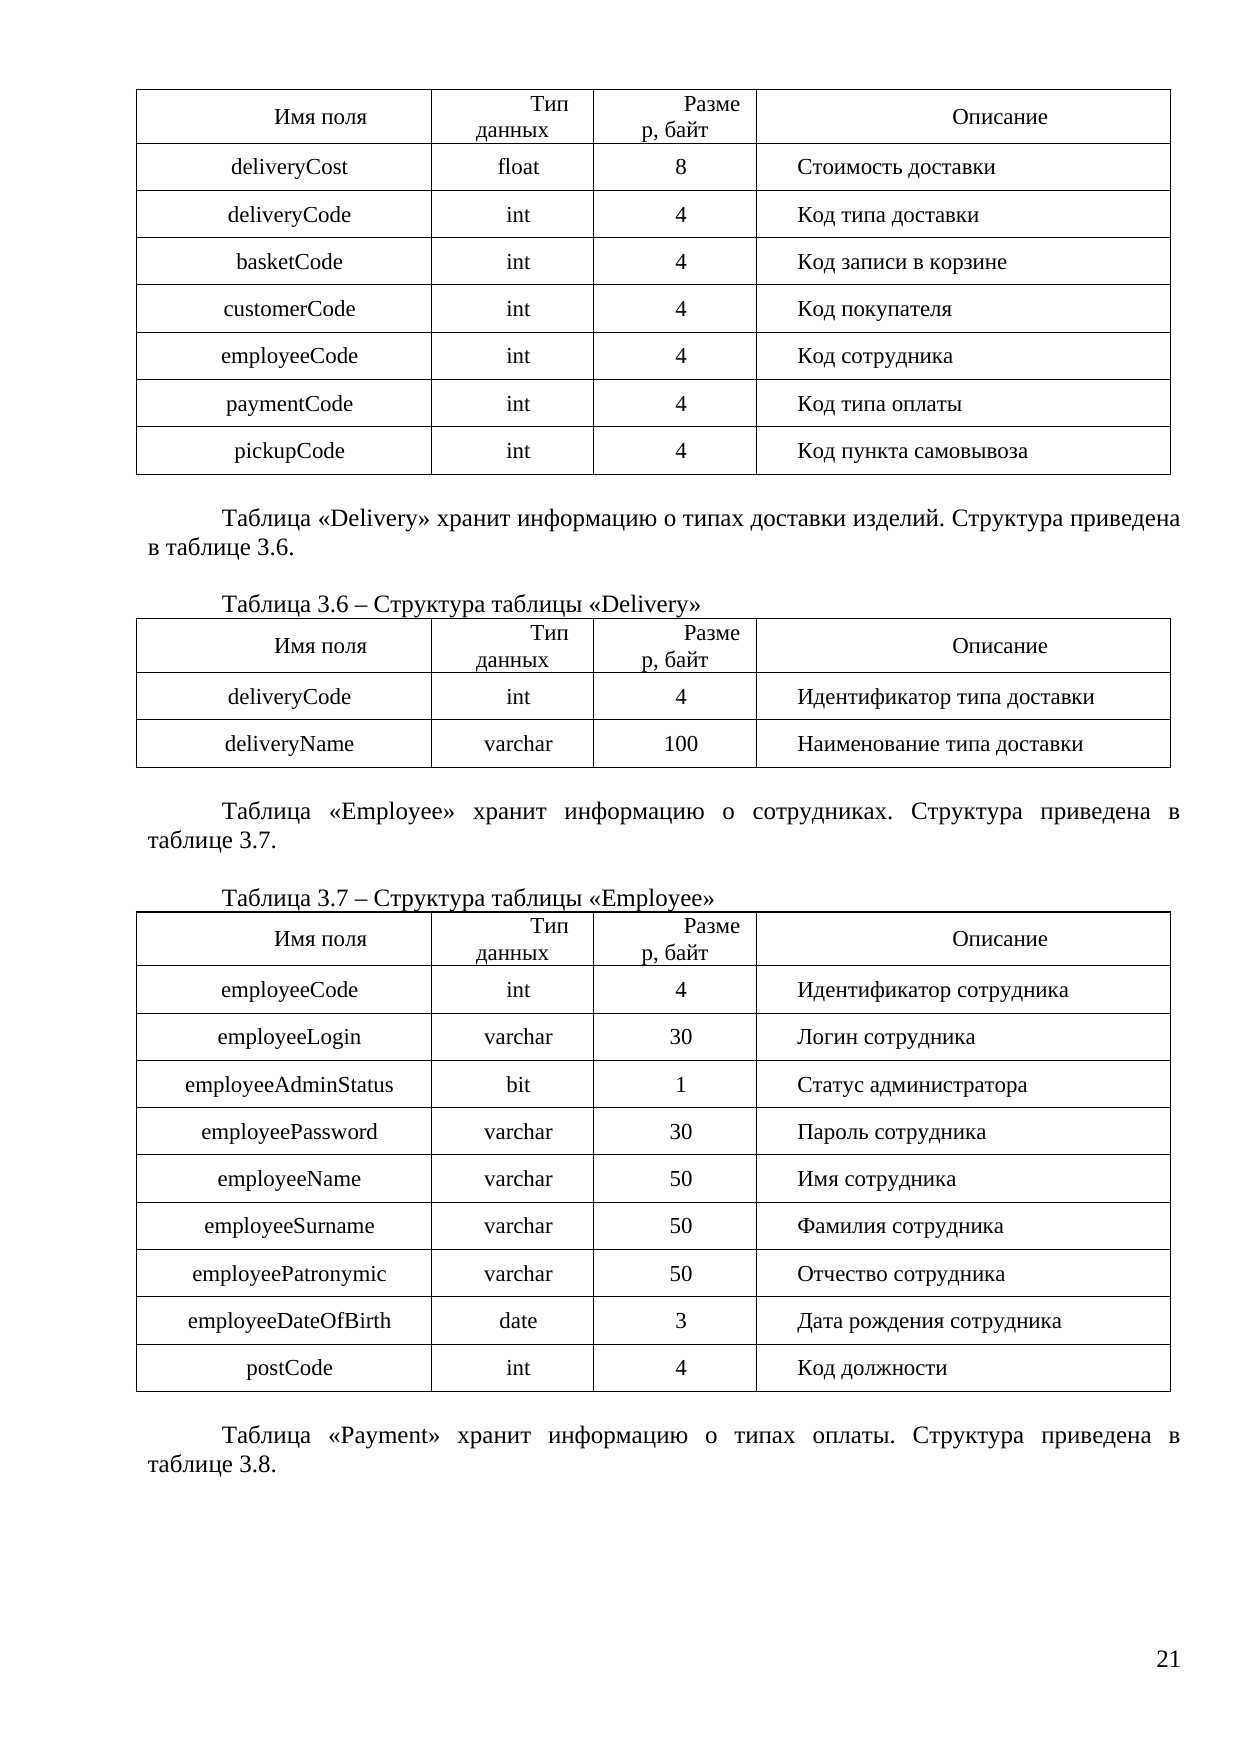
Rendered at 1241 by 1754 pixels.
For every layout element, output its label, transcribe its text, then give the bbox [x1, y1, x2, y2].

table_header Описание [757, 619, 1170, 672]
table_cell deliveryName [137, 720, 431, 767]
table_cell Стоимость доставки [757, 144, 1170, 190]
table_cell Пароль сотрудника [757, 1108, 1170, 1154]
table_cell Отчество сотрудника [757, 1250, 1170, 1296]
table_cell Идентификатор типа доставки [757, 673, 1170, 719]
table_cell employeeDateOfBirth [137, 1297, 431, 1343]
table_cell 30 [594, 1014, 756, 1060]
table_header Размер, байт [594, 913, 756, 965]
table_cell int [432, 333, 593, 379]
table_cell 1 [594, 1061, 756, 1107]
table_header Размер, байт [594, 619, 756, 672]
table_cell int [432, 191, 593, 237]
table_cell employeeName [137, 1155, 431, 1202]
table_cell 4 [594, 238, 756, 284]
table_cell 4 [594, 966, 756, 1012]
table_cell 100 [594, 720, 756, 767]
table_cell 4 [594, 427, 756, 473]
table_cell varchar [432, 1155, 593, 1202]
table_header Имя поля [137, 90, 431, 142]
text Таблица «Delivery» хранит информацию о типах доставки изделий. Структура приведена в таблице 3.6. [148, 503, 1181, 561]
text Таблица «Payment» хранит информацию о типах оплаты. Структура приведена в таблице 3.8. [148, 1421, 1181, 1478]
table_cell int [432, 1345, 593, 1391]
table_cell Логин сотрудника [757, 1014, 1170, 1060]
table_cell 4 [594, 1345, 756, 1391]
text Таблица «Employee» хранит информацию о сотрудниках. Структура приведена в таблице 3.7. [148, 796, 1181, 854]
table_cell employeePatronymic [137, 1250, 431, 1296]
table_cell Код покупателя [757, 285, 1170, 332]
table_cell paymentCode [137, 380, 431, 426]
table_cell Код должности [757, 1345, 1170, 1391]
table_cell int [432, 673, 593, 719]
table_header Тип данных [432, 913, 593, 965]
text Таблица 3.7 – Структура таблицы «Employee» [148, 883, 1181, 911]
table_cell int [432, 427, 593, 473]
table_cell Код типа доставки [757, 191, 1170, 237]
table_cell Фамилия сотрудника [757, 1203, 1170, 1249]
table_cell 50 [594, 1155, 756, 1202]
table_cell int [432, 966, 593, 1012]
table_cell Код сотрудника [757, 333, 1170, 379]
table_cell 8 [594, 144, 756, 190]
table_cell 50 [594, 1203, 756, 1249]
table_cell deliveryCost [137, 144, 431, 190]
table_cell postCode [137, 1345, 431, 1391]
table_header Описание [757, 90, 1170, 142]
table_cell 4 [594, 191, 756, 237]
table_cell Код пункта самовывоза [757, 427, 1170, 473]
table_cell deliveryCode [137, 191, 431, 237]
table_cell 4 [594, 333, 756, 379]
table_cell employeePassword [137, 1108, 431, 1154]
table_cell 50 [594, 1250, 756, 1296]
table_header Тип данных [432, 90, 593, 142]
table_cell Идентификатор сотрудника [757, 966, 1170, 1012]
table_cell customerCode [137, 285, 431, 332]
table_cell employeeLogin [137, 1014, 431, 1060]
table_cell Код типа оплаты [757, 380, 1170, 426]
table_cell Наименование типа доставки [757, 720, 1170, 767]
table_cell varchar [432, 1203, 593, 1249]
table_cell employeeSurname [137, 1203, 431, 1249]
table_cell 4 [594, 380, 756, 426]
table_cell Дата рождения сотрудника [757, 1297, 1170, 1343]
table_cell 30 [594, 1108, 756, 1154]
table_cell date [432, 1297, 593, 1343]
table_cell varchar [432, 1250, 593, 1296]
table_cell 3 [594, 1297, 756, 1343]
table_header Описание [757, 913, 1170, 965]
table_cell deliveryCode [137, 673, 431, 719]
table_cell employeeAdminStatus [137, 1061, 431, 1107]
table_cell varchar [432, 720, 593, 767]
table_cell employeeCode [137, 966, 431, 1012]
table_cell 4 [594, 285, 756, 332]
table_cell 4 [594, 673, 756, 719]
table_cell int [432, 380, 593, 426]
table_header Размер, байт [594, 90, 756, 142]
table_cell bit [432, 1061, 593, 1107]
table_cell float [432, 144, 593, 190]
table_cell Имя сотрудника [757, 1155, 1170, 1202]
table_cell varchar [432, 1014, 593, 1060]
table_header Тип данных [432, 619, 593, 672]
table_cell Код записи в корзине [757, 238, 1170, 284]
table_header Имя поля [137, 619, 431, 672]
table_cell basketCode [137, 238, 431, 284]
table_cell varchar [432, 1108, 593, 1154]
table_cell employeeCode [137, 333, 431, 379]
table_header Имя поля [137, 913, 431, 965]
table_cell pickupCode [137, 427, 431, 473]
table_cell int [432, 238, 593, 284]
table_cell int [432, 285, 593, 332]
table_cell Статус администратора [757, 1061, 1170, 1107]
text Таблица 3.6 – Структура таблицы «Delivery» [148, 589, 1181, 618]
